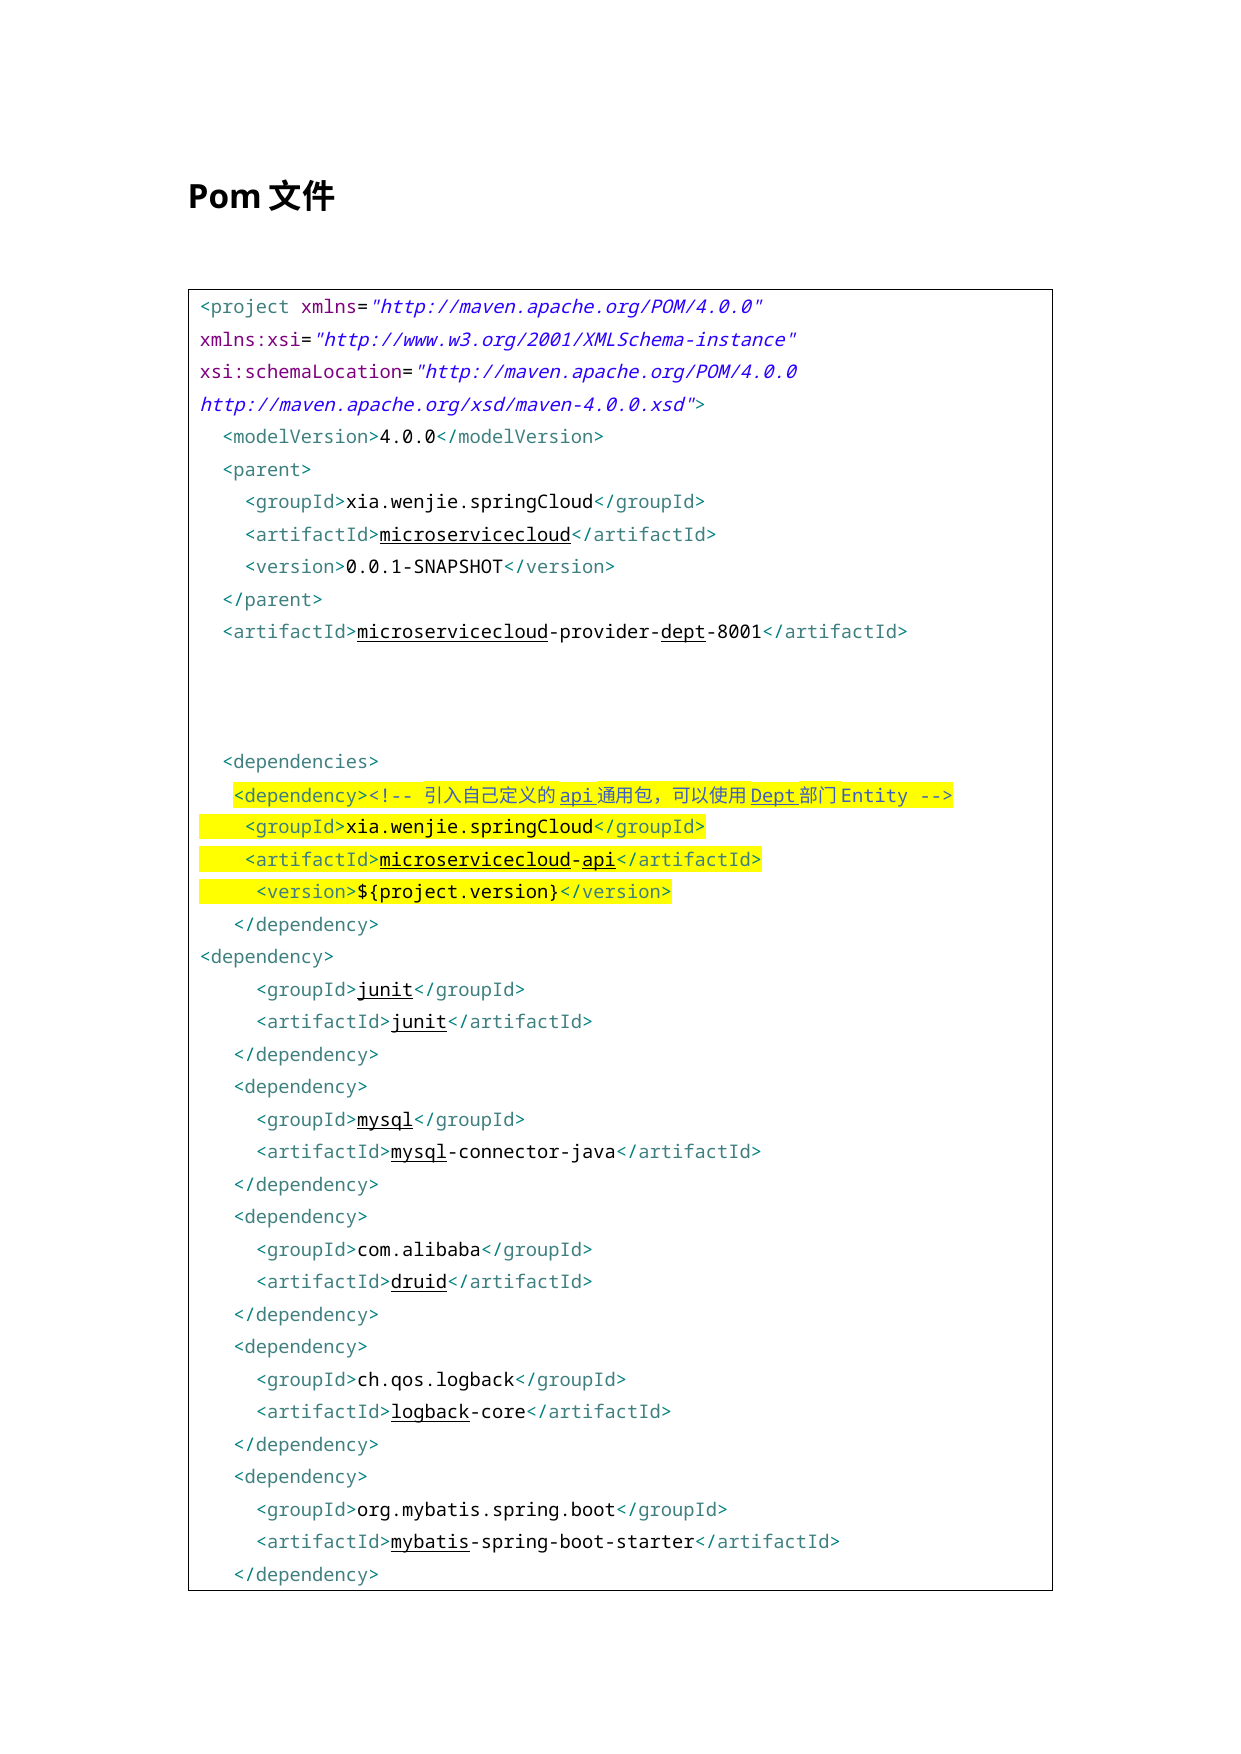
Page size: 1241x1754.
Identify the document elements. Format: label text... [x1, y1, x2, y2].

subtitle Pom文件 [187, 162, 1053, 227]
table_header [189, 290, 1052, 1590]
